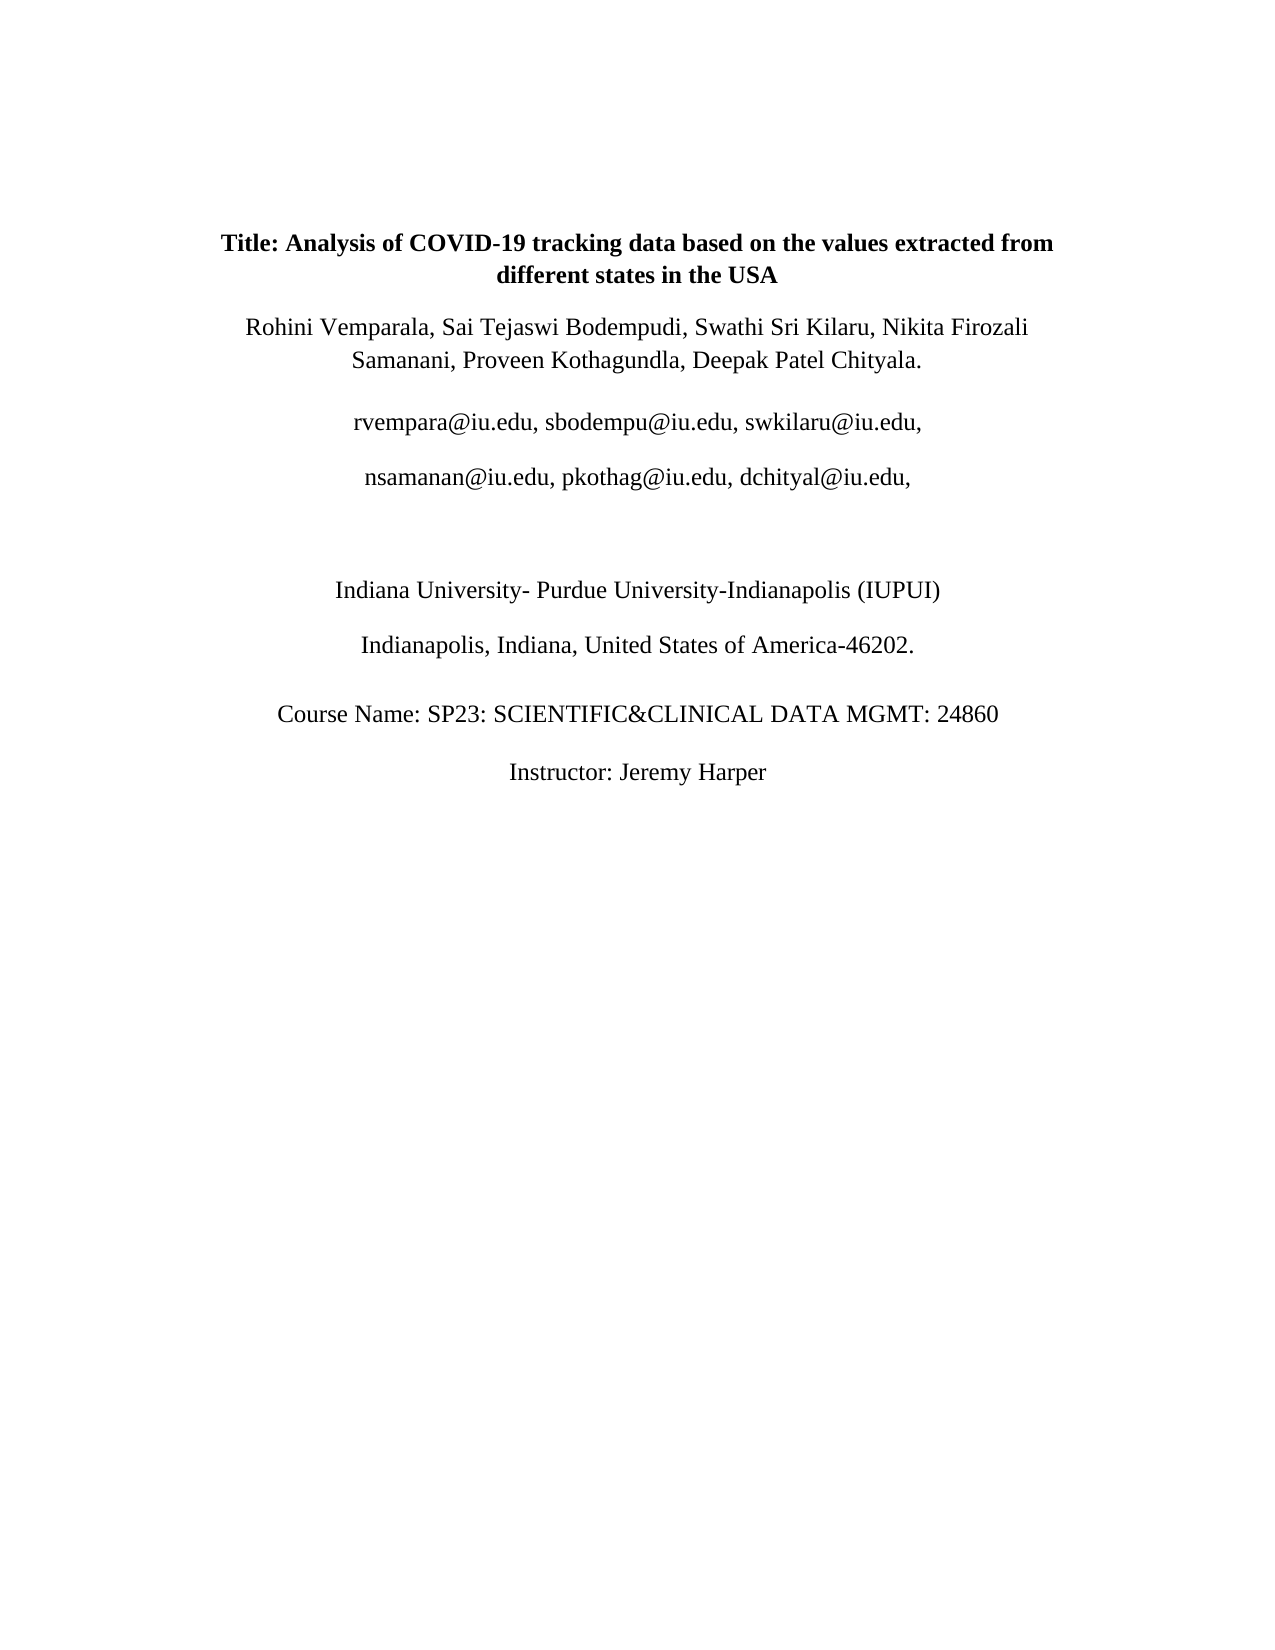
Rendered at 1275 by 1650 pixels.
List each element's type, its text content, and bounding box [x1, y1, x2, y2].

text Indiana University- Purdue University-Indianapolis (IUPUI) Indianapolis, Indiana, United States of America-46202. [335, 575, 941, 659]
text Rohini Vemparala, Sai Tejaswi Bodempudi, Swathi Sri Kilaru, Nikita Firozali Samanani, Proveen Kothagundla, Deepak Patel Chityala. [191, 312, 1083, 374]
subtitle Title: Analysis of COVID-19 tracking data based on the values extracted from different states in the USA [172, 228, 1102, 289]
text Course Name: SP23: SCIENTIFIC&CLINICAL DATA MGMT: 24860 [172, 699, 1104, 727]
text Instructor: Jeremy Harper [172, 757, 1104, 786]
text rvempara@iu.edu, sbodempu@iu.edu, swkilaru@iu.edu, nsamanan@iu.edu, pkothag@iu.edu, dchityal@iu.edu, [335, 407, 941, 491]
